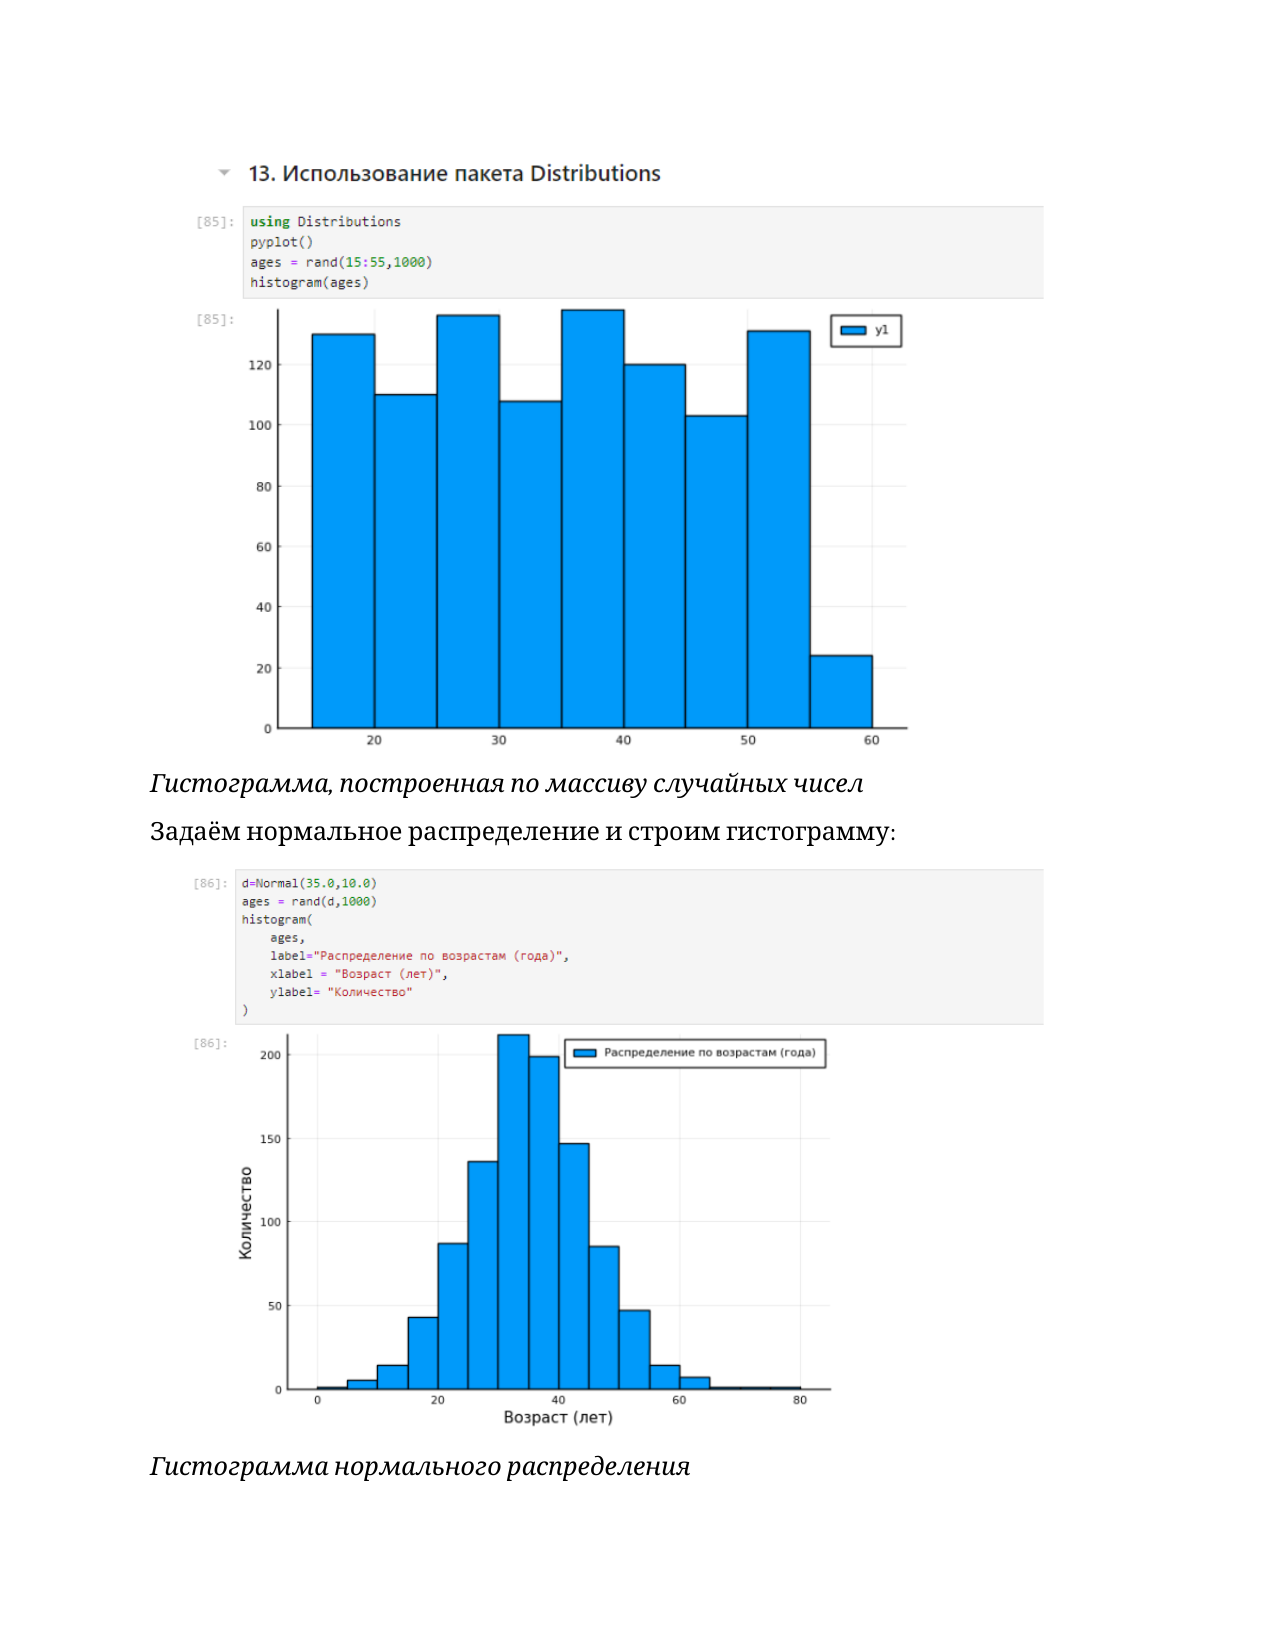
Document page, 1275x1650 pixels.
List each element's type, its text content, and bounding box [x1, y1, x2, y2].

picture [168, 865, 1044, 1432]
text Задаём нормальное распределение и строим гистограмму: [150, 818, 1125, 847]
picture [168, 150, 1044, 750]
text Гистограмма нормального распределения [150, 1452, 1125, 1481]
text Гистограмма, построенная по массиву случайных чисел [150, 770, 1125, 799]
